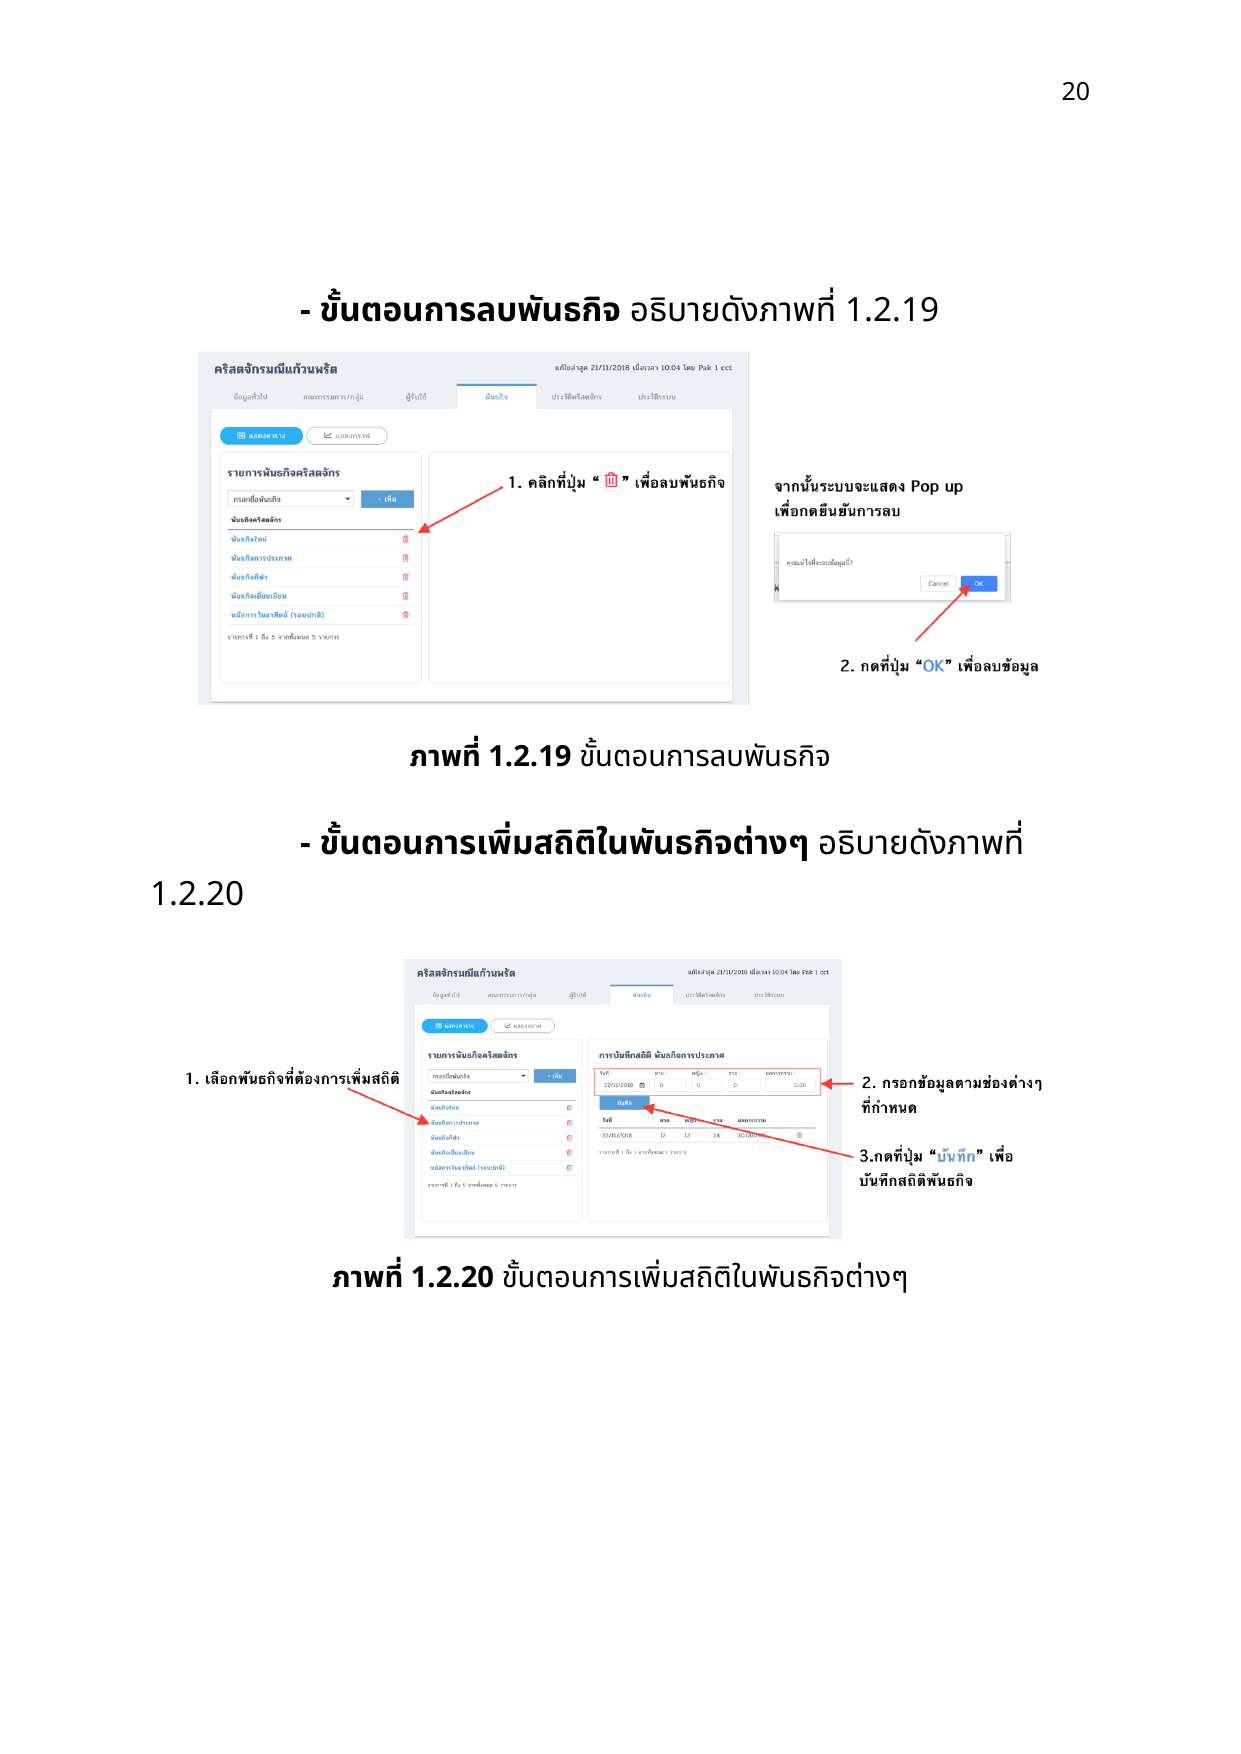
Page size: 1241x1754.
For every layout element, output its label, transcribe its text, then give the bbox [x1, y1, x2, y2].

picture [177, 915, 1063, 1257]
text ภาพที่ 1.2.20 ขั้นตอนการเพิ่มสถิติในพันธกิจต่างๆ [150, 1257, 1090, 1301]
text - ขั้นตอนการเพิ่มสถิติในพันธกิจต่างๆ อธิบายดังภาพที่ 1.2.20 [150, 819, 1090, 915]
picture [177, 336, 1063, 736]
text - ขั้นตอนการลบพันธกิจ อธิบายดังภาพที่ 1.2.19 [150, 286, 1090, 337]
text ภาพที่ 1.2.19 ขั้นตอนการลบพันธกิจ [150, 735, 1090, 779]
